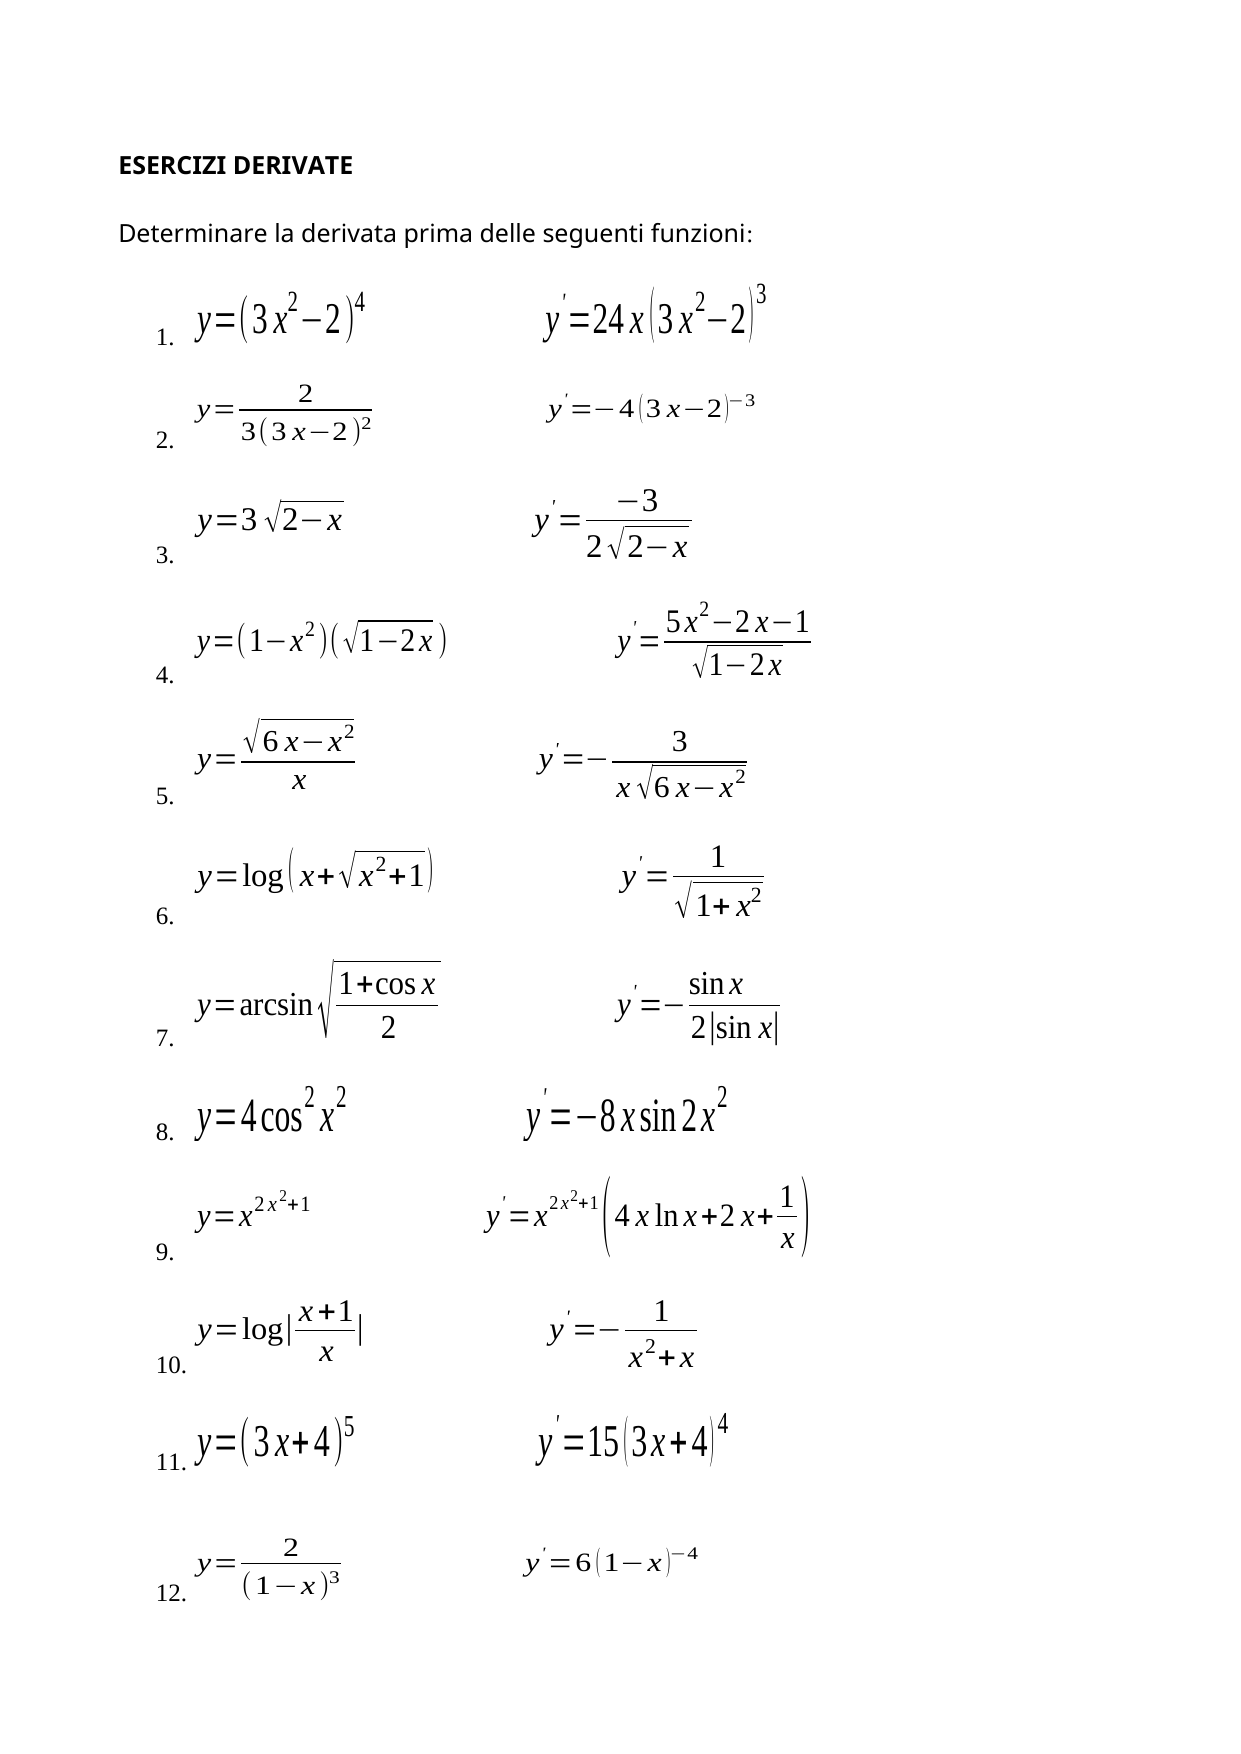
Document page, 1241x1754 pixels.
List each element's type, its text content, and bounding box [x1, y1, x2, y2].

text ESERCIZI DERIVATE [118, 148, 1122, 182]
text Determinare la derivata prima delle seguenti funzioni: [118, 216, 1122, 250]
